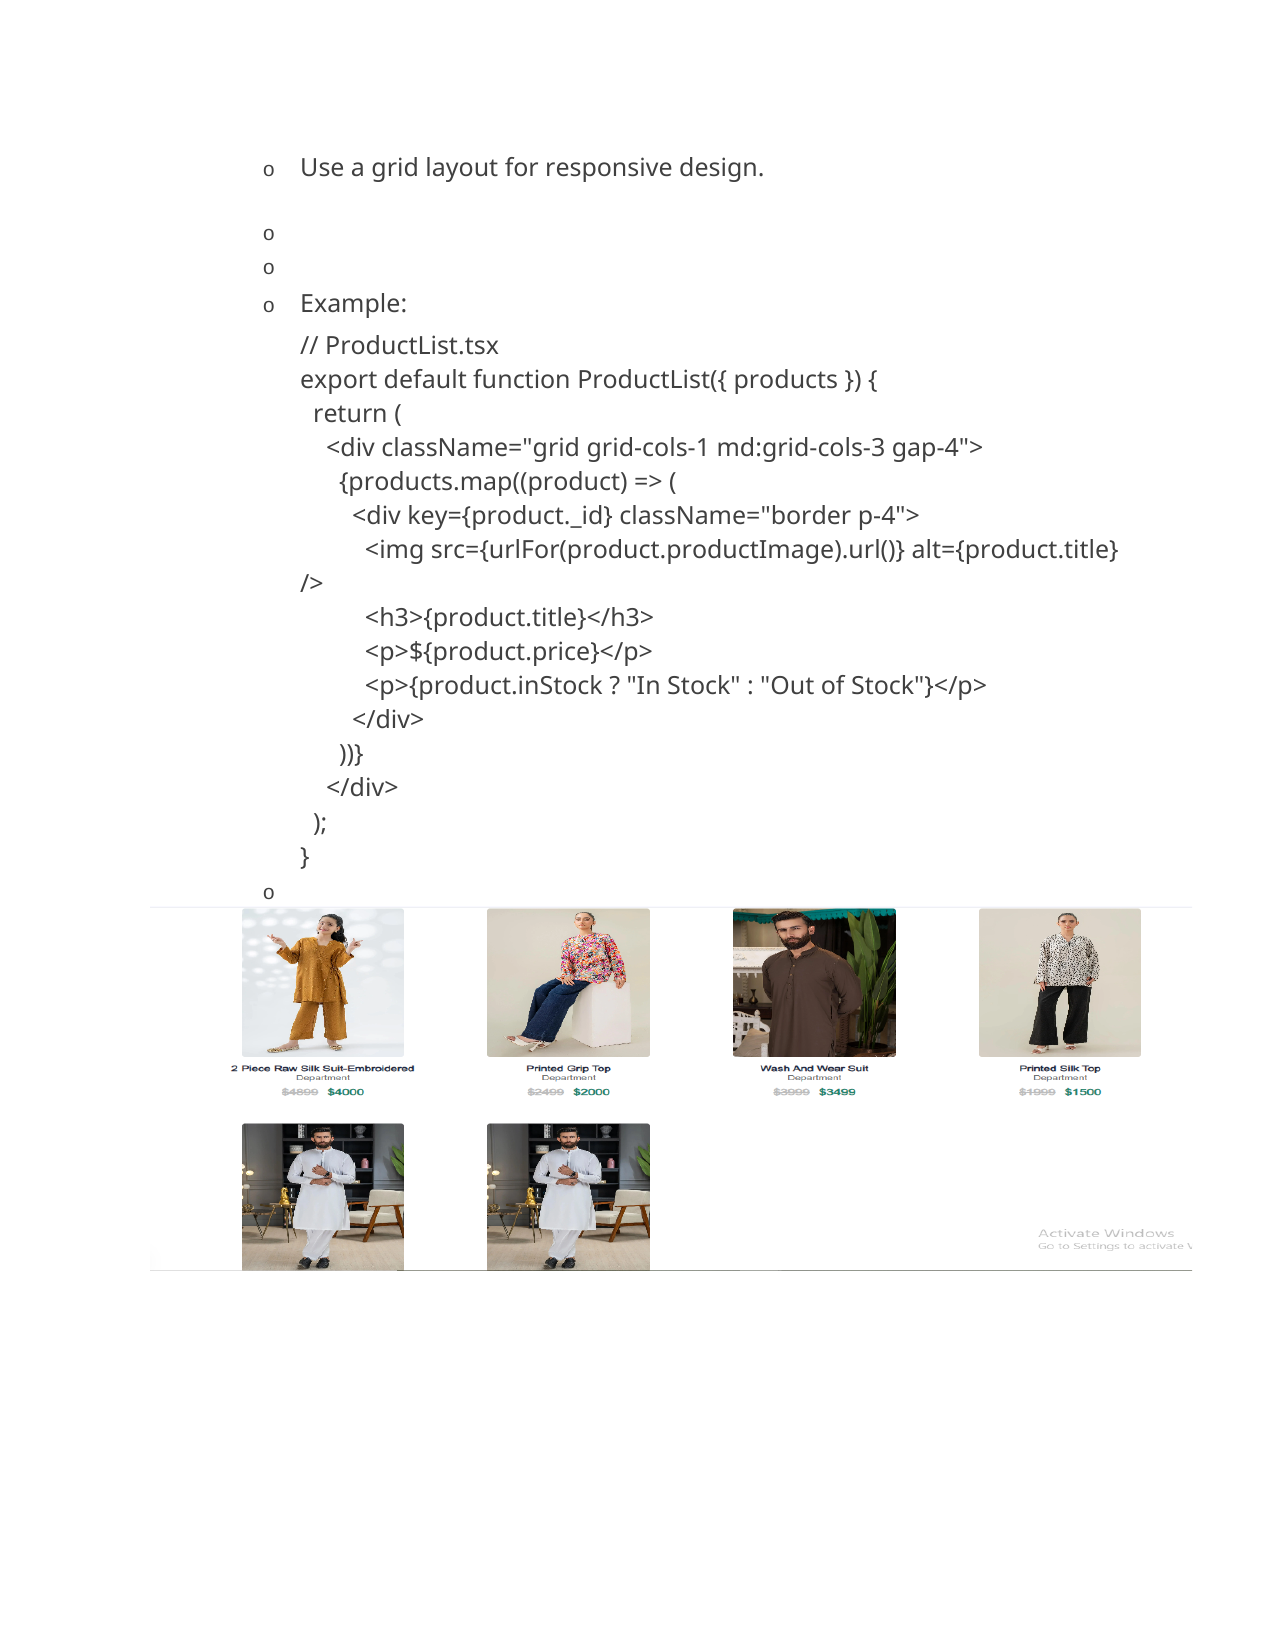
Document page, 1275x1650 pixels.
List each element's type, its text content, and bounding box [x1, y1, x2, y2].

list Example: [262, 281, 1125, 321]
text <p>{product.inStock ? "In Stock" : "Out of Stock"}</p> [300, 668, 1125, 702]
text ))} [300, 736, 1125, 770]
text </div> [300, 702, 1125, 736]
text <h3>{product.title}</h3> [300, 600, 1125, 634]
text <div key={product._id} className="border p-4"> [300, 498, 1125, 532]
text <div className="grid grid-cols-1 md:grid-cols-3 gap-4"> [300, 429, 1125, 463]
list Use a grid layout for responsive design. [262, 150, 1125, 184]
text } [300, 838, 1125, 872]
text return ( [300, 395, 1125, 429]
text <p>${product.price}</p> [300, 634, 1125, 668]
text // ProductList.tsx [300, 327, 1125, 361]
picture [150, 906, 1193, 1271]
text </div> [300, 770, 1125, 804]
text export default function ProductList({ products }) { [300, 361, 1125, 395]
text <img src={urlFor(product.productImage).url()} alt={product.title} /> [300, 532, 1125, 600]
text {products.map((product) => ( [300, 463, 1125, 498]
text ); [300, 804, 1125, 838]
